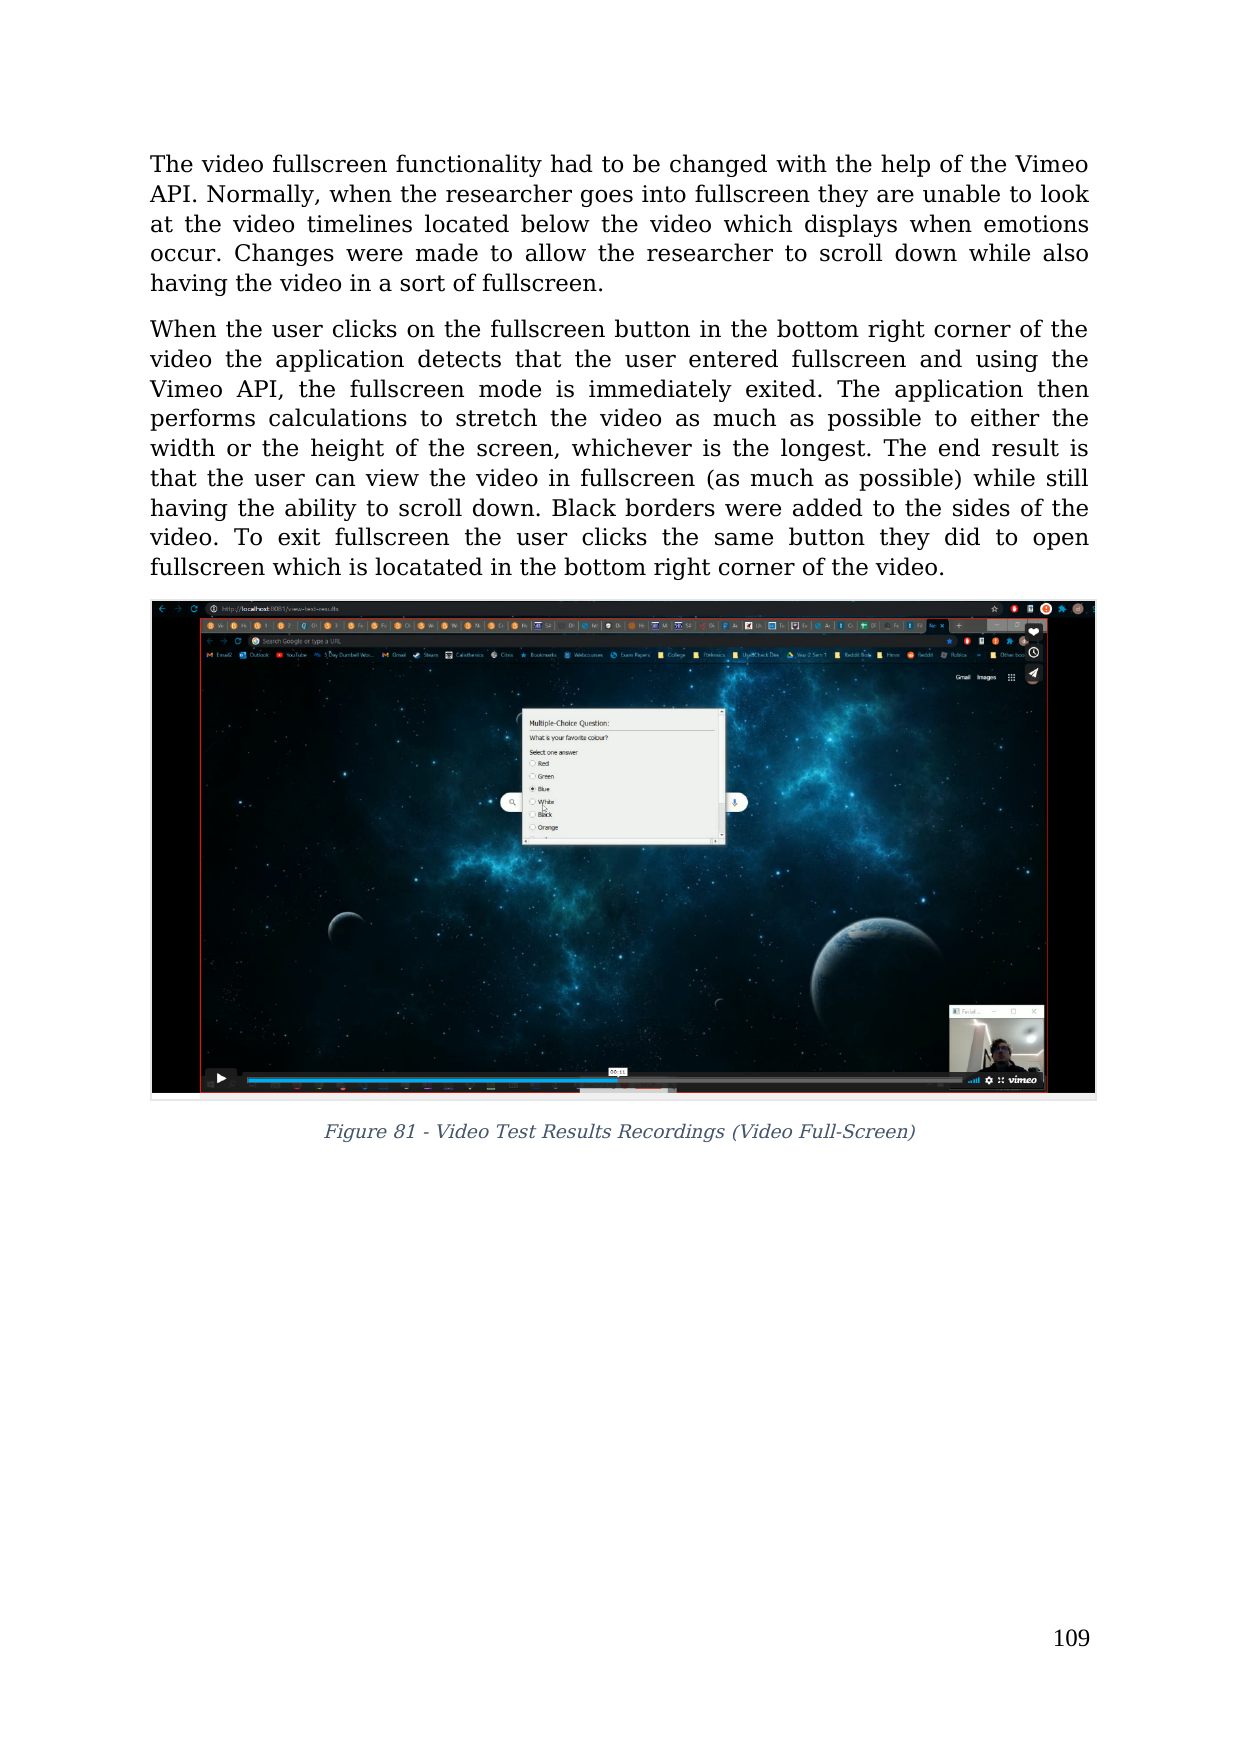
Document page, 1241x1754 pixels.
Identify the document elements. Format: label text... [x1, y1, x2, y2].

text Figure 81 - Video Test Results Recordings (Video Full-Screen) [150, 1119, 1090, 1142]
picture [152, 601, 1095, 1099]
text The video fullscreen functionality had to be changed with the help of the Vimeo API. Normally, when the researcher goes into fullscreen they are unable to look at the video timelines located below the video which displays when emotions occur. Changes were made to allow the researcher to scroll down while also having the video in a sort of fullscreen. [150, 150, 1090, 296]
text When the user clicks on the fullscreen button in the bottom right corner of the video the application detects that the user entered fullscreen and using the Vimeo API, the fullscreen mode is immediately exited. The application then performs calculations to stretch the video as much as possible to either the width or the height of the screen, whichever is the longest. The end result is that the user can view the video in fullscreen (as much as possible) while still having the ability to scroll down. Black borders were added to the sides of the video. To exit fullscreen the user clicks the same button they did to open fullscreen which is locatated in the bottom right corner of the video. [150, 315, 1090, 580]
